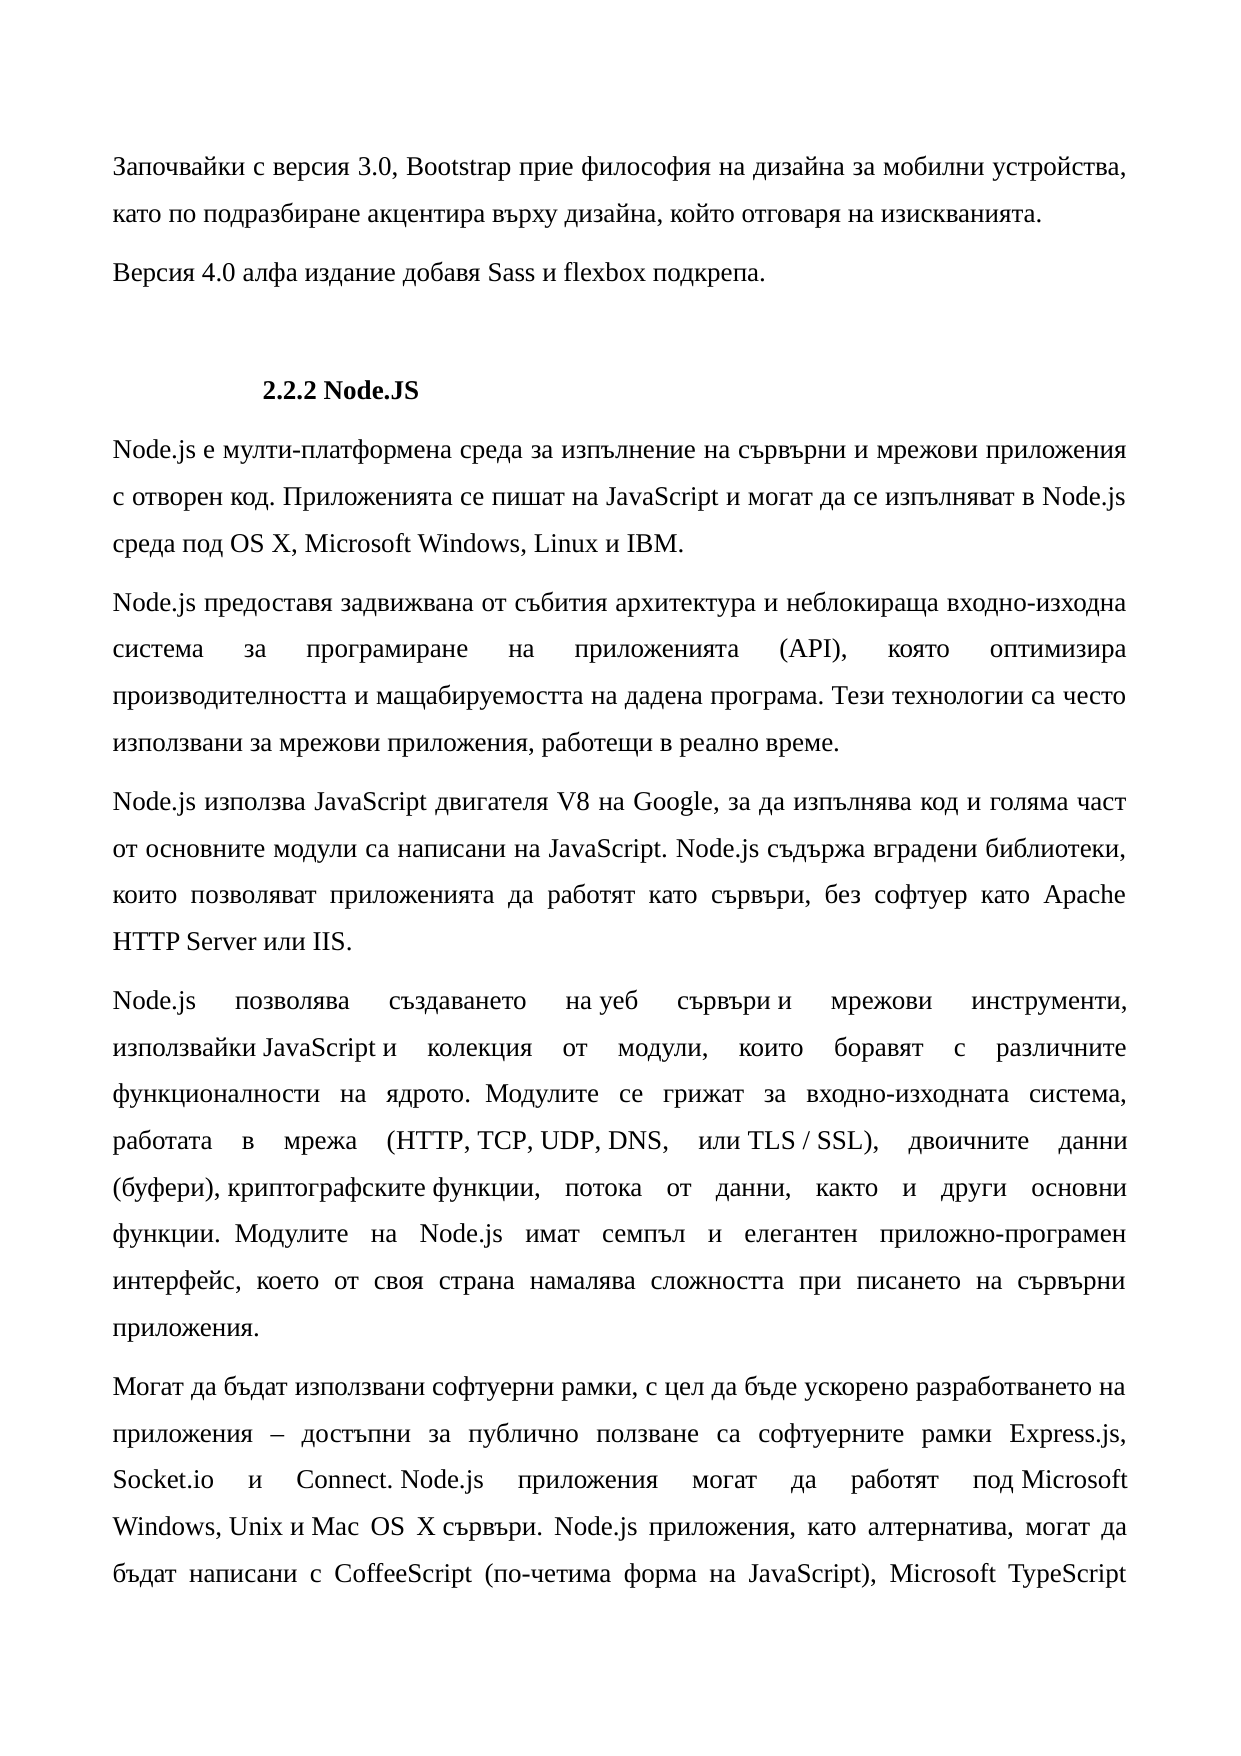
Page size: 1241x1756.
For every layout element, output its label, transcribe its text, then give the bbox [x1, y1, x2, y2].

text 2.2.2 Node.JS [187, 374, 1128, 405]
text Node.js използва JavaScript двигателя V8 на Google, за да изпълнява код и голяма част от основните модули са написани на JavaScript. Node.js съдържа вградени библиотеки, които позволяват приложенията да работят като сървъри, без софтуер като Apache HTTP Server или IIS. [112, 785, 1128, 956]
text Версия 4.0 алфа издание добавя Sass и flexbox подкрепа. [112, 256, 1128, 287]
text Node.js позволява създаването на уеб сървъри и мрежови инструменти, използвайки JavaScript и колекция от модули, които боравят с различните функционалности на ядрото. Модулите се грижат за входно-изходната система, работата в мрежа (HTTP, TCP, UDP, DNS, или TLS / SSL), двоичните данни (буфери), криптографските функции, потока от данни, както и други основни функции. Модулите на Node.js имат семпъл и елегантен приложно-програмен интерфейс, което от своя страна намалява сложността при писането на сървърни приложения. [112, 984, 1128, 1342]
text Започвайки с версия 3.0, Bootstrap прие философия на дизайна за мобилни устройства, като по подразбиране акцентира върху дизайна, който отговаря на изискванията. [112, 150, 1128, 228]
text Node.js е мулти-платформена среда за изпълнение на сървърни и мрежови приложения с отворен код. Приложенията се пишат на JavaScript и могат да се изпълняват в Node.js среда под OS X, Microsoft Windows, Linux и IBM. [112, 433, 1128, 558]
text Node.js предоставя задвижвана от събития архитектура и неблокираща входно-изходна система за програмиране на приложенията (API), която оптимизира производителността и мащaбируемостта на дадена програма. Тези технологии са често използвани за мрежови приложения, работещи в реално време. [112, 586, 1128, 757]
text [112, 1370, 1128, 1588]
